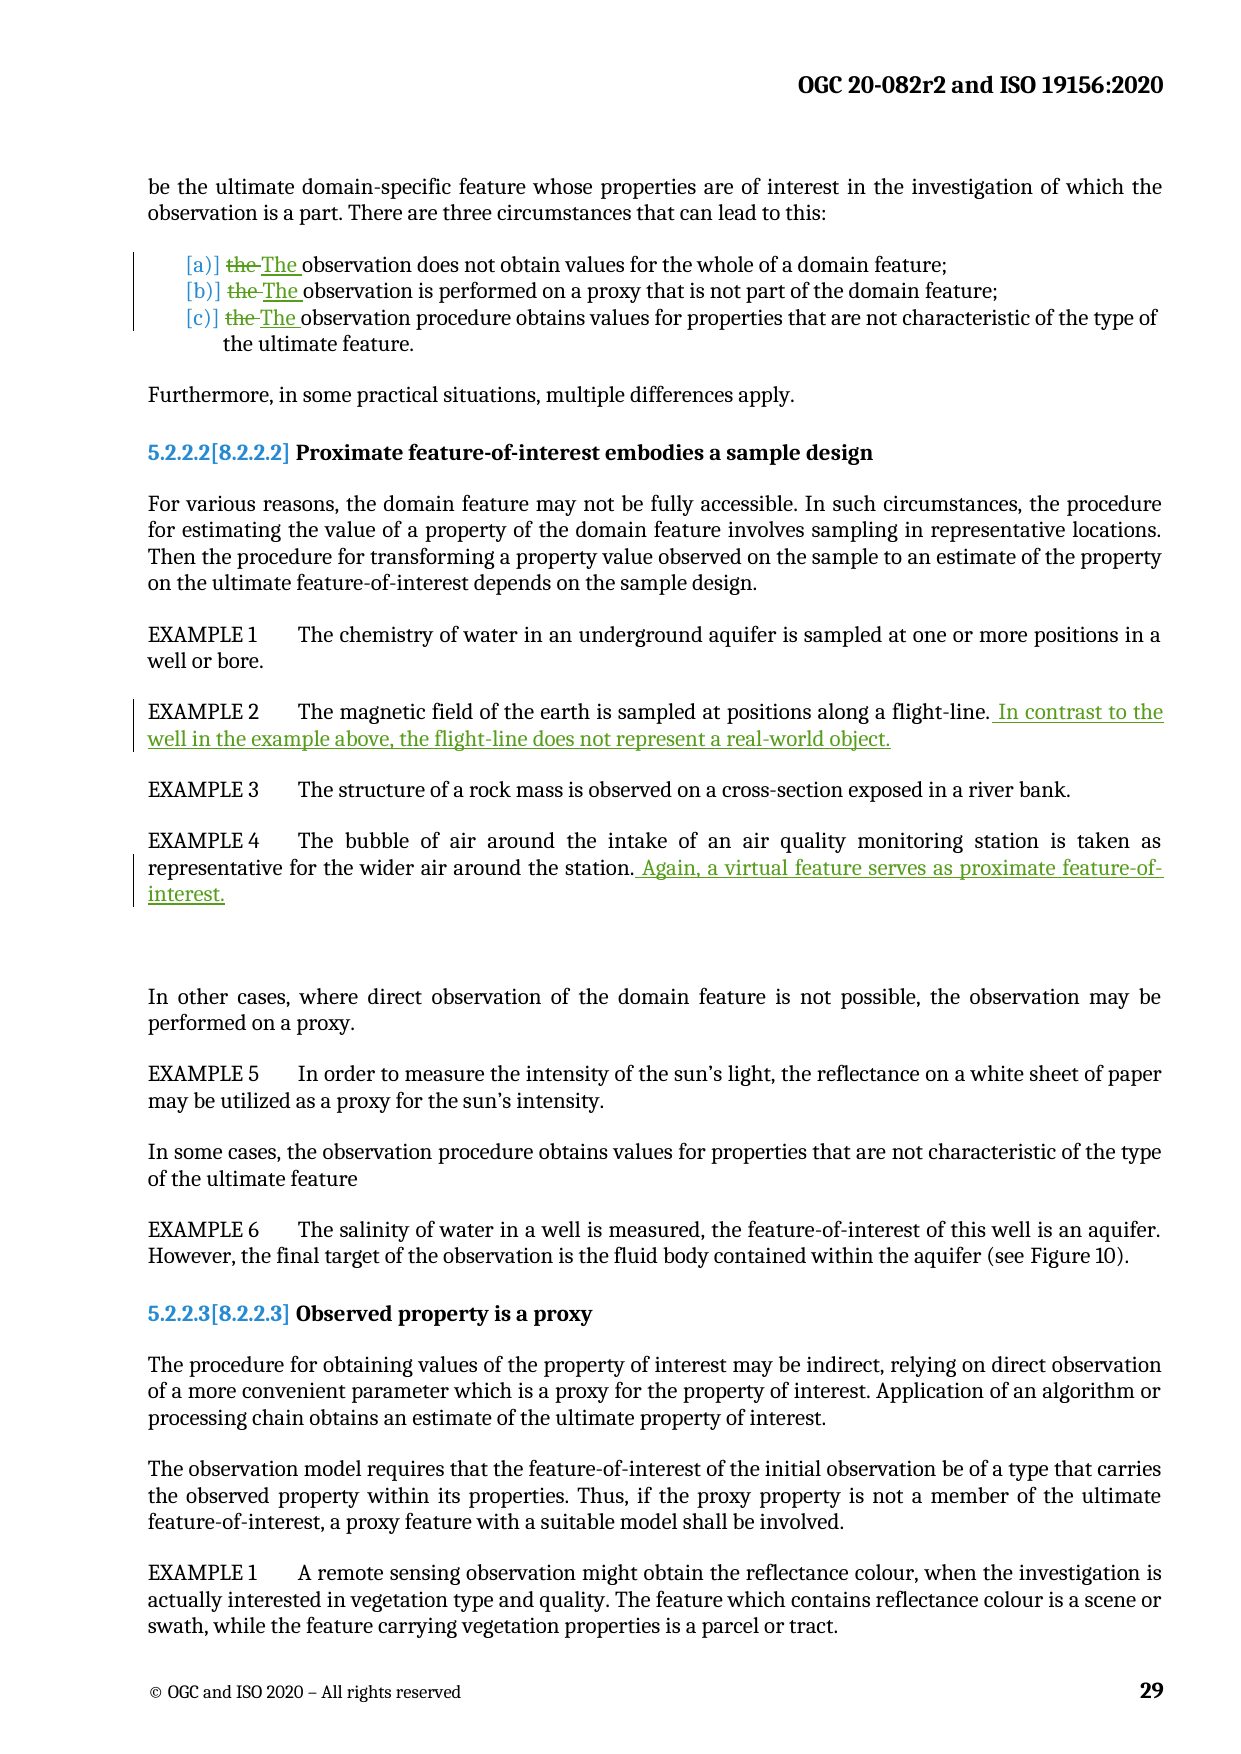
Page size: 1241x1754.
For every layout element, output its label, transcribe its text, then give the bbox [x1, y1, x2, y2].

list observation procedure obtains values for properties that are not characteristic of the type of the ultimate feature. [185, 304, 1163, 357]
subtitle Proximate feature-of-interest embodies a sample design [148, 439, 1163, 466]
text EXAMPLE 4 The bubble of air around the intake of an air quality monitoring station is taken as representative for the wider air around the station. [148, 828, 1163, 907]
text In some cases, the observation procedure obtains values for properties that are not characteristic of the type of the ultimate feature [148, 1139, 1163, 1192]
text The procedure for obtaining values of the property of interest may be indirect, relying on direct observation of a more convenient parameter which is a proxy for the property of interest. Application of an algorithm or processing chain obtains an estimate of the ultimate property of interest. [148, 1352, 1163, 1431]
text Furthermore, in some practical situations, multiple differences apply. [148, 382, 1163, 408]
text EXAMPLE 1 A remote sensing observation might obtain the reflectance colour, when the investigation is actually interested in vegetation type and quality. The feature which contains reflectance colour is a scene or swath, while the feature carrying vegetation properties is a parcel or tract. [148, 1560, 1163, 1639]
text EXAMPLE 5 In order to measure the intensity of the sun’s light, the reflectance on a white sheet of paper may be utilized as a proxy for the sun’s intensity. [148, 1061, 1163, 1114]
text For various reasons, the domain feature may not be fully accessible. In such circumstances, the procedure for estimating the value of a property of the domain feature involves sampling in representative locations. Then the procedure for transforming a property value observed on the sample to an estimate of the property on the ultimate feature-of-interest depends on the sample design. [148, 491, 1163, 596]
list observation is performed on a proxy that is not part of the domain feature; [185, 278, 1163, 304]
subtitle Observed property is a proxy [148, 1301, 1163, 1327]
text EXAMPLE 6 The salinity of water in a well is measured, the feature-of-interest of this well is an aquifer. However, the final target of the observation is the fluid body contained within the aquifer (see Figure 8). [148, 1217, 1163, 1269]
text In other cases, where direct observation of the domain feature is not possible, the observation may be performed on a proxy. [148, 983, 1163, 1036]
text The observation model requires that the feature-of-interest of the initial observation be of a type that carries the observed property within its properties. Thus, if the proxy property is not a member of the ultimate feature-of-interest, a proxy feature with a suitable model shall be involved. [148, 1456, 1163, 1535]
text EXAMPLE 1 The chemistry of water in an underground aquifer is sampled at one or more positions in a well or bore. [148, 621, 1163, 674]
text EXAMPLE 2 The magnetic field of the earth is sampled at positions along a flight-line. [148, 699, 1163, 752]
text EXAMPLE 3 The structure of a rock mass is observed on a cross-section exposed in a river bank. [148, 777, 1163, 803]
list observation does not obtain values for the whole of a domain feature; [185, 252, 1163, 278]
